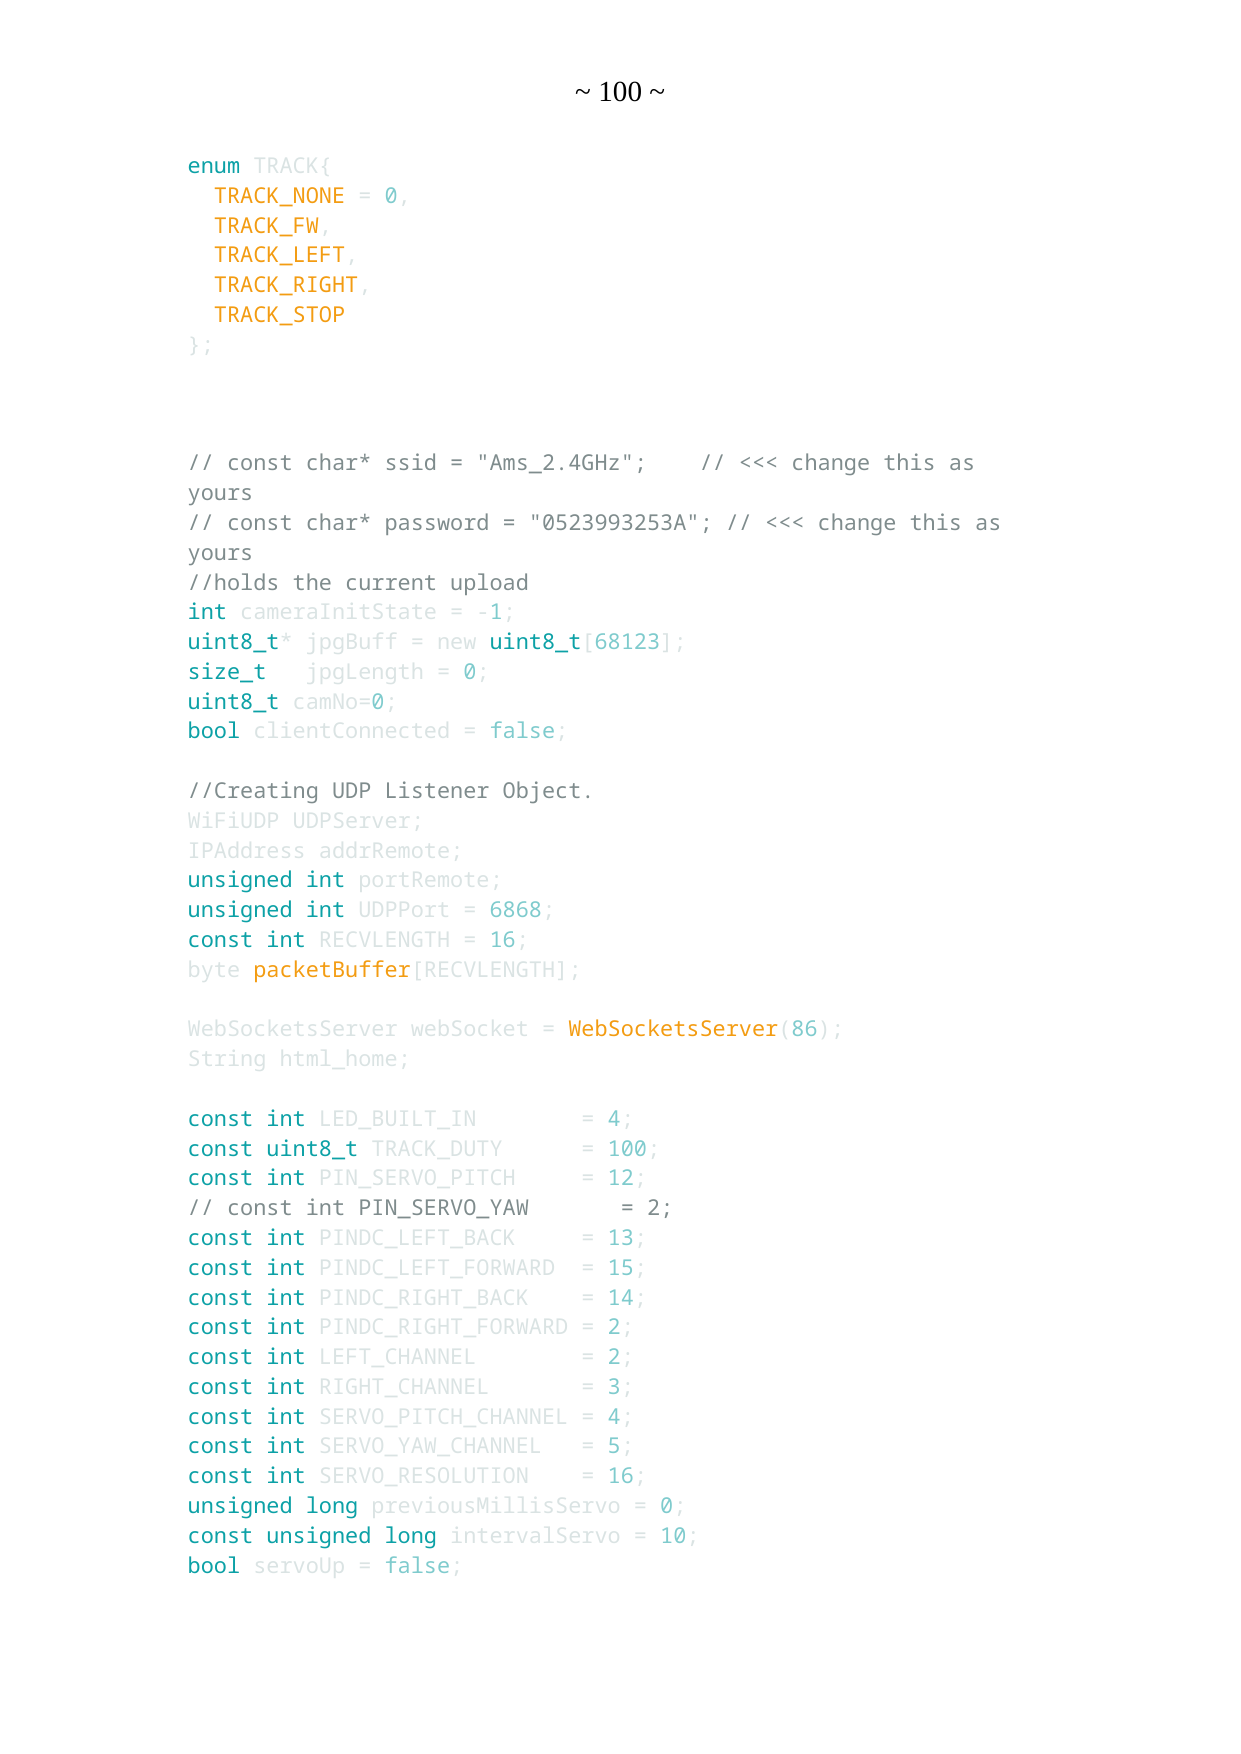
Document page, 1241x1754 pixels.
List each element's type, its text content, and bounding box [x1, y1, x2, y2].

text const int PIN_SERVO_PITCH = 12; [187, 1162, 1053, 1192]
text bool servoUp = false; [187, 1550, 1053, 1579]
text const int PINDC_RIGHT_BACK = 14; [187, 1282, 1053, 1311]
text int cameraInitState = -1; [187, 596, 1053, 626]
text const uint8_t TRACK_DUTY = 100; [187, 1133, 1053, 1162]
text uint8_t* jpgBuff = new uint8_t[68123]; [187, 626, 1053, 656]
text const int RIGHT_CHANNEL = 3; [187, 1371, 1053, 1401]
text //holds the current upload [187, 567, 1053, 596]
text const int SERVO_YAW_CHANNEL = 5; [187, 1431, 1053, 1460]
text byte packetBuffer[RECVLENGTH]; [187, 954, 1053, 984]
text const int LED_BUILT_IN = 4; [187, 1103, 1053, 1133]
text TRACK_RIGHT, [187, 269, 1053, 299]
text const int LEFT_CHANNEL = 2; [187, 1341, 1053, 1371]
text TRACK_FW, [187, 209, 1053, 239]
text const int SERVO_RESOLUTION = 16; [187, 1460, 1053, 1490]
text // const char* ssid = "Ams_2.4GHz"; // <<< change this as yours [187, 447, 1053, 507]
text WebSocketsServer webSocket = WebSocketsServer(86); [187, 1013, 1053, 1043]
text bool clientConnected = false; [187, 716, 1053, 745]
text size_t jpgLength = 0; [187, 656, 1053, 686]
text const int PINDC_LEFT_FORWARD = 15; [187, 1252, 1053, 1282]
text TRACK_STOP [187, 299, 1053, 329]
text const int RECVLENGTH = 16; [187, 924, 1053, 954]
text unsigned long previousMillisServo = 0; [187, 1490, 1053, 1520]
text }; [187, 329, 1053, 358]
text enum TRACK{ [187, 150, 1053, 180]
text unsigned int UDPPort = 6868; [187, 894, 1053, 924]
text const int PINDC_LEFT_BACK = 13; [187, 1222, 1053, 1252]
text // const int PIN_SERVO_YAW = 2; [187, 1192, 1053, 1222]
text const int PINDC_RIGHT_FORWARD = 2; [187, 1311, 1053, 1341]
text String html_home; [187, 1043, 1053, 1073]
text // const char* password = "0523993253A"; // <<< change this as yours [187, 507, 1053, 567]
text TRACK_NONE = 0, [187, 180, 1053, 209]
text const unsigned long intervalServo = 10; [187, 1520, 1053, 1550]
text //Creating UDP Listener Object. [187, 775, 1053, 805]
text uint8_t camNo=0; [187, 686, 1053, 716]
text WiFiUDP UDPServer; [187, 805, 1053, 835]
text TRACK_LEFT, [187, 239, 1053, 269]
text IPAddress addrRemote; [187, 835, 1053, 864]
text unsigned int portRemote; [187, 864, 1053, 894]
text const int SERVO_PITCH_CHANNEL = 4; [187, 1401, 1053, 1431]
